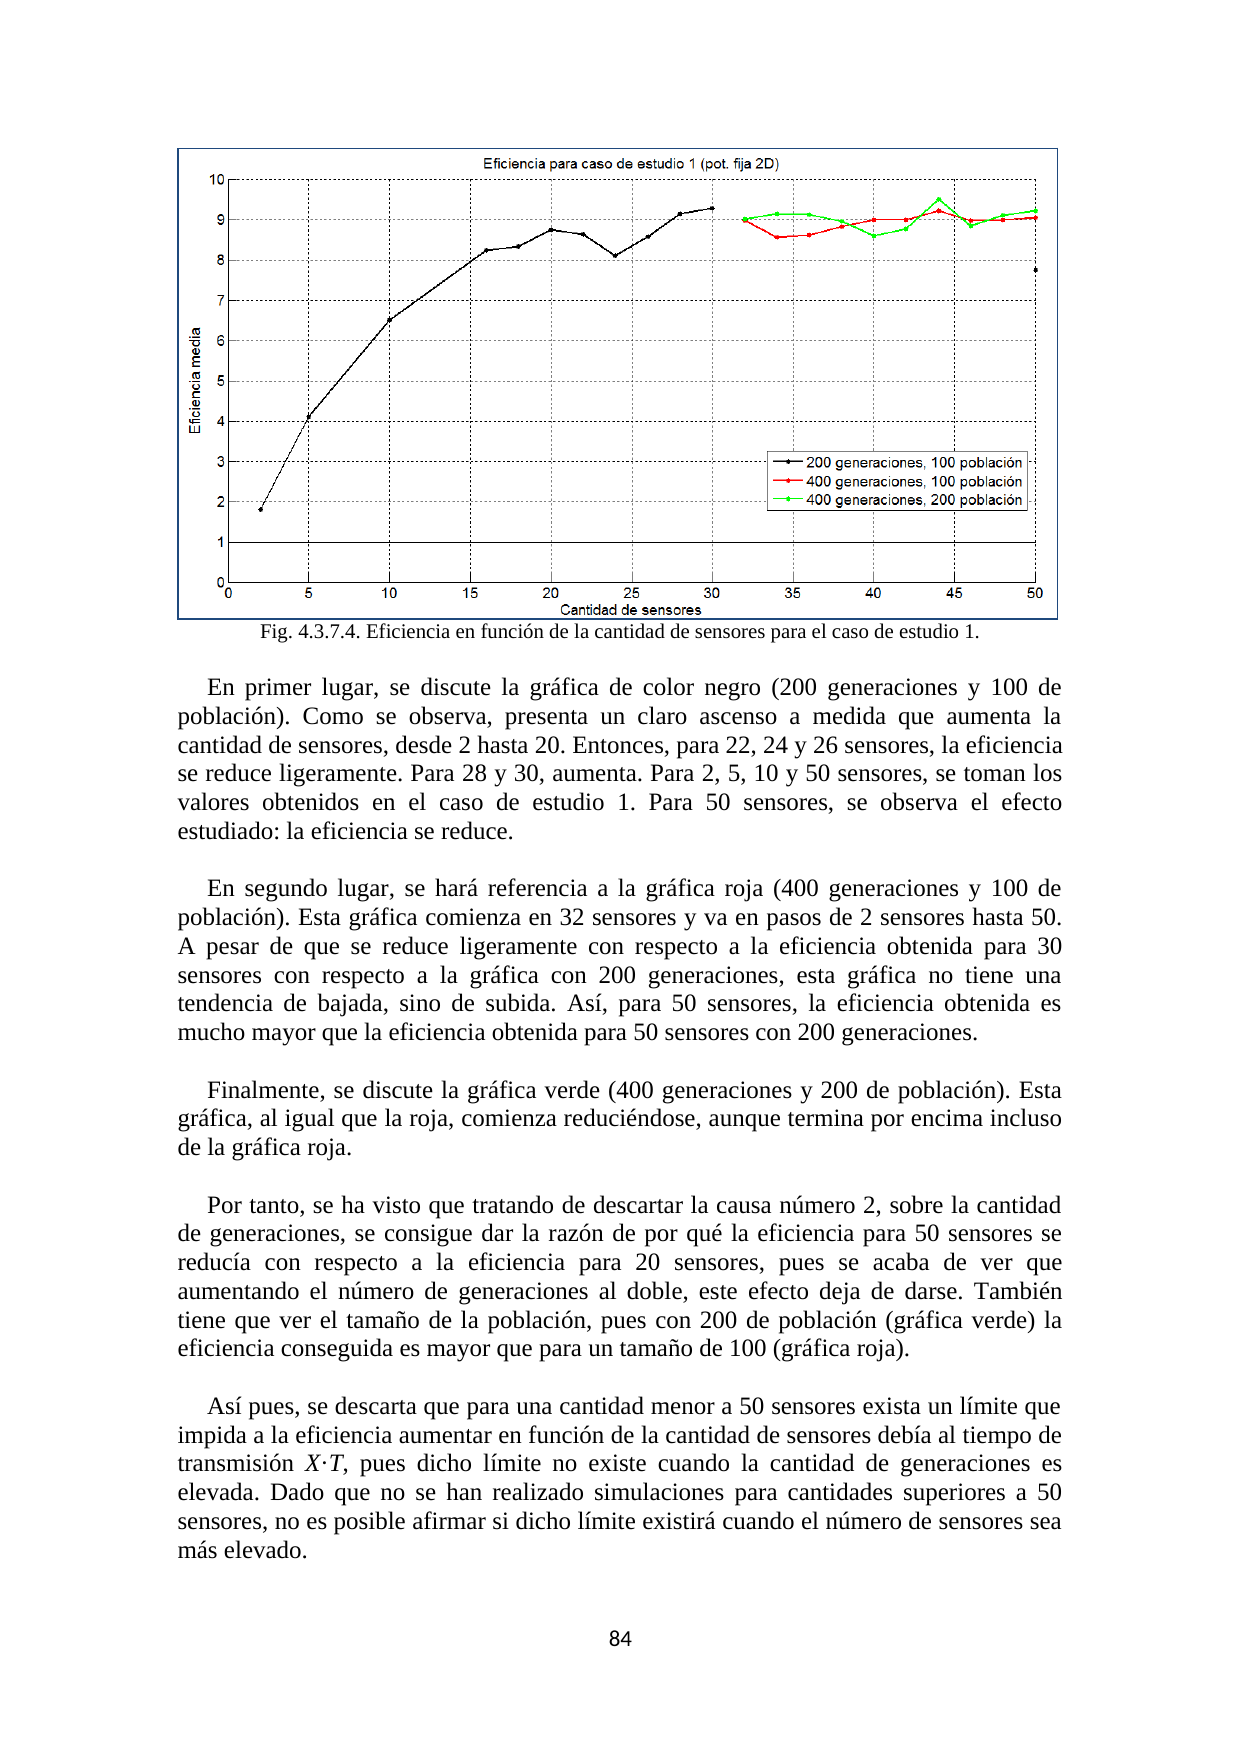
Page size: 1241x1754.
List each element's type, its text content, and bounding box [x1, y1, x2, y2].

text Por tanto, se ha visto que tratando de descartar la causa número 2, sobre la cantidad de generaciones, se consigue dar la razón de por qué la eficiencia para 50 sensores se reducía con respecto a la eficiencia para 20 sensores, pues se acaba de ver que aumentando el número de generaciones al doble, este efecto deja de darse. También tiene que ver el tamaño de la población, pues con 200 de población (gráfica verde) la eficiencia conseguida es mayor que para un tamaño de 100 (gráfica roja). [177, 1190, 1063, 1362]
text Finalmente, se discute la gráfica verde (400 generaciones y 200 de población). Esta gráfica, al igual que la roja, comienza reduciéndose, aunque termina por encima incluso de la gráfica roja. [177, 1075, 1063, 1161]
text En primer lugar, se discute la gráfica de color negro (200 generaciones y 100 de población). Como se observa, presenta un claro ascenso a medida que aumenta la cantidad de sensores, desde 2 hasta 20. Entonces, para 22, 24 y 26 sensores, la eficiencia se reduce ligeramente. Para 28 y 30, aumenta. Para 2, 5, 10 y 50 sensores, se toman los valores obtenidos en el caso de estudio 1. Para 50 sensores, se observa el efecto estudiado: la eficiencia se reduce. [177, 672, 1063, 845]
text En segundo lugar, se hará referencia a la gráfica roja (400 generaciones y 100 de población). Esta gráfica comienza en 32 sensores y va en pasos de 2 sensores hasta 50. A pesar de que se reduce ligeramente con respecto a la eficiencia obtenida para 30 sensores con respecto a la gráfica con 200 generaciones, esta gráfica no tiene una tendencia de bajada, sino de subida. Así, para 50 sensores, la eficiencia obtenida es mucho mayor que la eficiencia obtenida para 50 sensores con 200 generaciones. [177, 873, 1063, 1046]
text Así pues, se descarta que para una cantidad menor a 50 sensores exista un límite que impida a la eficiencia aumentar en función de la cantidad de sensores debía al tiempo de transmisión X·T, pues dicho límite no existe cuando la cantidad de generaciones es elevada. Dado que no se han realizado simulaciones para cantidades superiores a 50 sensores, no es posible afirmar si dicho límite existirá cuando el número de sensores sea más elevado. [177, 1391, 1063, 1563]
text Fig. 4.3.7.4. Eficiencia en función de la cantidad de sensores para el caso de estudio 1. [177, 619, 1063, 643]
picture [179, 149, 1057, 618]
